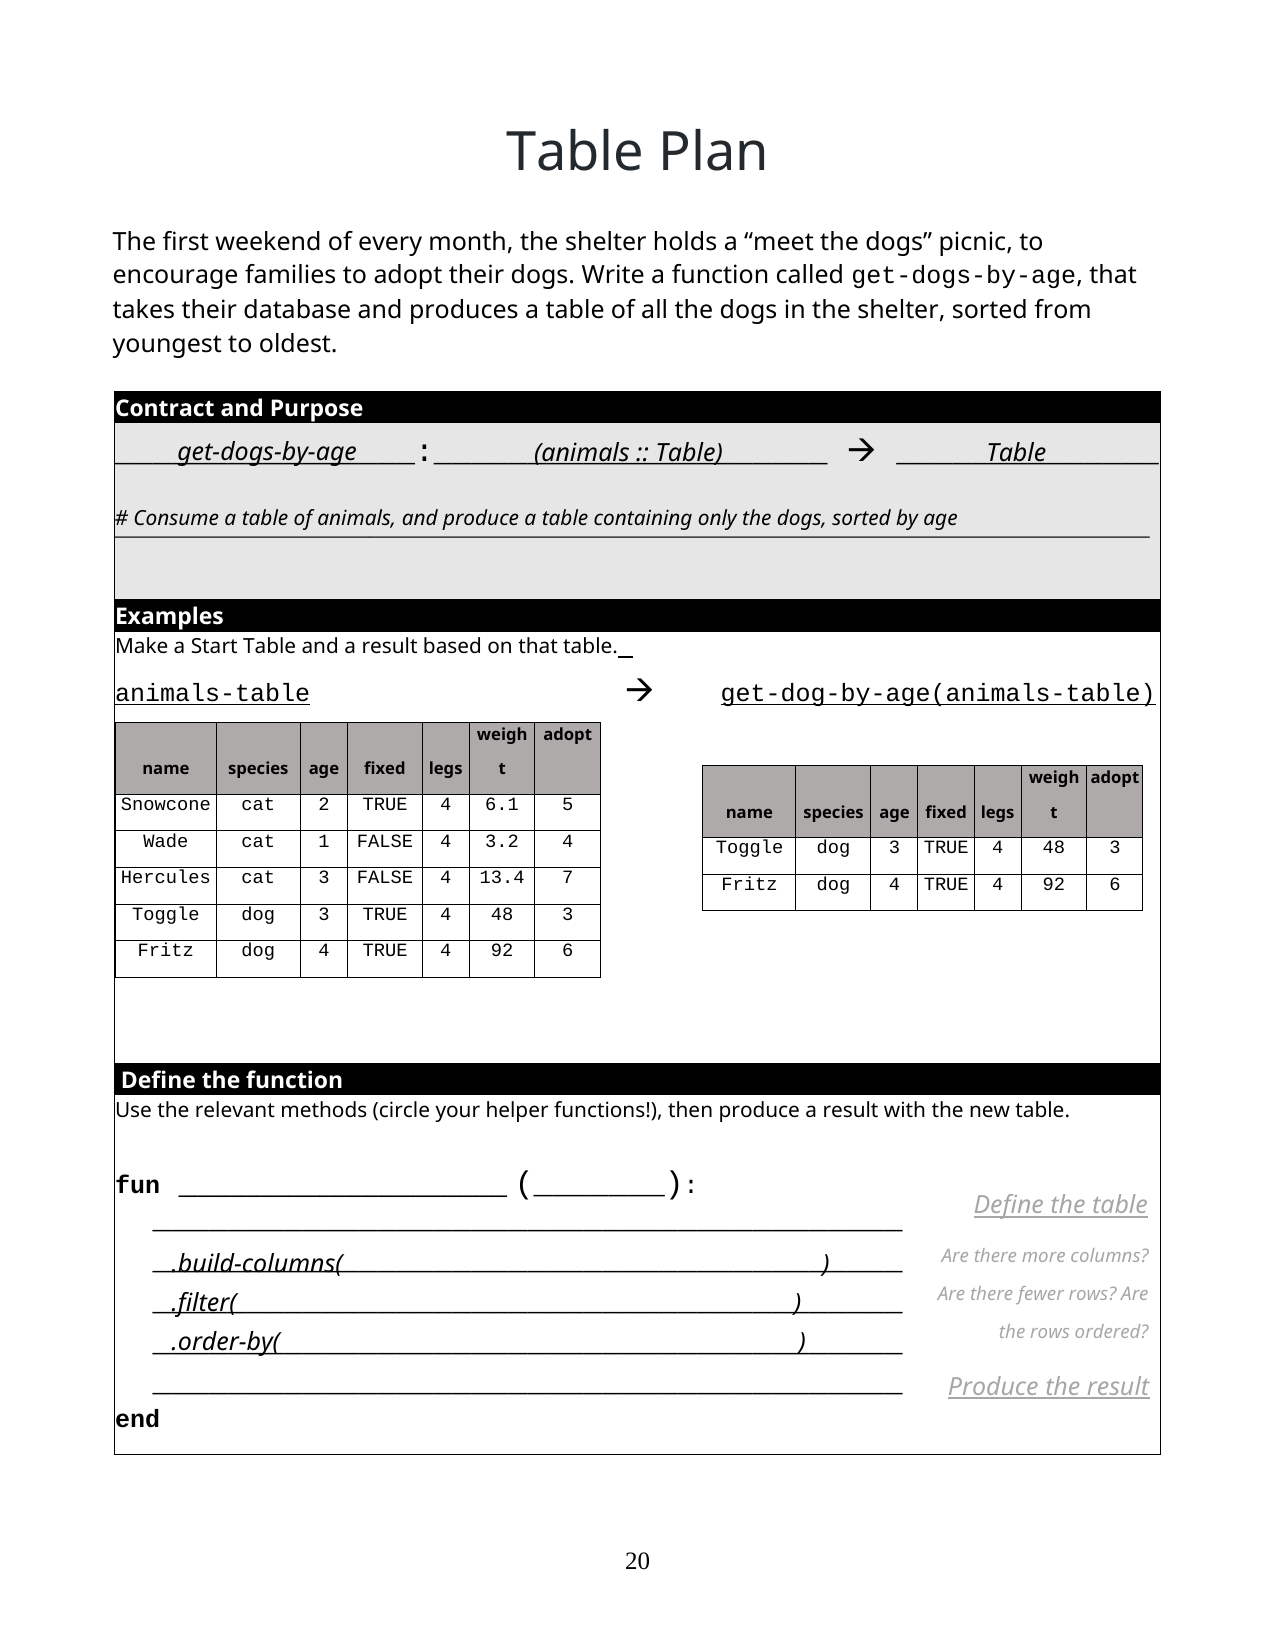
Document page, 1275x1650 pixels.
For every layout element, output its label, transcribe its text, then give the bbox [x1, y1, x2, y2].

table_cell Define the function Use the relevant methods (circle your helper functions!), then produce a result with the new table. fun _____________________ (_______): ________________________________________ ________________________________________ ________________________________________ ________________________________________ ________________________________________ end [115, 1095, 1160, 1454]
table_header Contract and Purpose ________________:_____________________ ______________ _____________________________________________________________________ [115, 423, 1160, 599]
table_cell Examples Make a Start Table and a result based on that table. animals-table get-dog-by-age(animals-table) [115, 632, 1160, 1063]
subtitle Table Plan [112, 112, 1162, 186]
text The first weekend of every month, the shelter holds a “meet the dogs” picnic, to encourage families to adopt their dogs. Write a function called get-dogs-by-age, that takes their database and produces a table of all the dogs in the shelter, sorted from youngest to oldest. [112, 223, 1162, 359]
